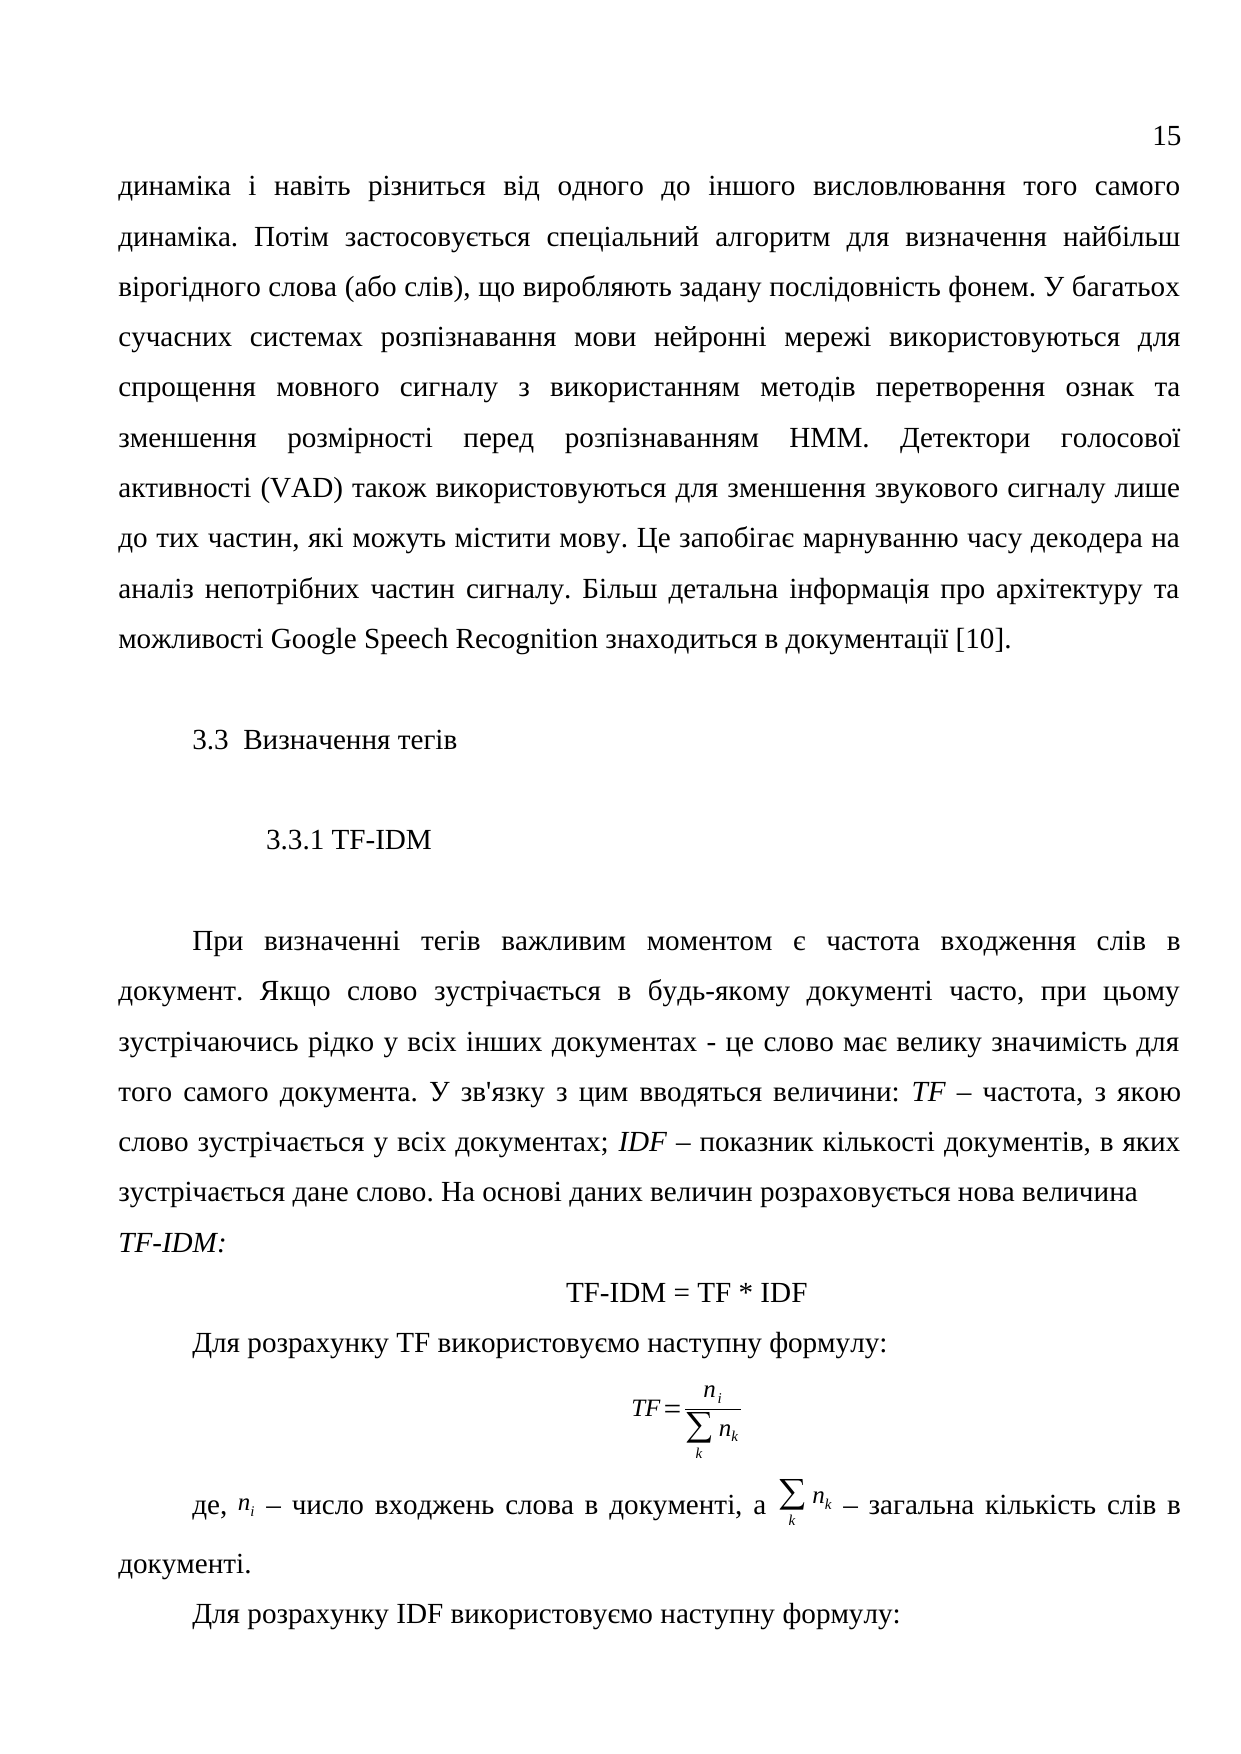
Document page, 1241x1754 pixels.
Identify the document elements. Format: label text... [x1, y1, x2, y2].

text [118, 168, 1181, 655]
text де, – число входжень слова в документі, а – загальна кількість слів в документі. [118, 1478, 1181, 1579]
text Для розрахунку TF використовуємо наступну формулу: [118, 1326, 1181, 1359]
text Для розрахунку IDF використовуємо наступну формулу: [118, 1596, 1181, 1630]
subtitle 3.3 Визначення тегів [192, 722, 1181, 755]
subtitle 3.3.1 TF-IDM [266, 822, 1181, 856]
text При визначенні тегів важливим моментом є частота входження слів в документ. Якщо слово зустрічається в будь-якому документі часто, при цьому зустрічаючись рідко у всіх інших документах - це слово має велику значимість для того самого документа. У зв'язку з цим вводяться величини: TF – частота, з якою слово зустрічається у всіх документах; IDF – показник кількості документів, в яких зустрічається дане слово. На основі даних величин розраховується нова величина [118, 923, 1181, 1208]
text TF-IDM: [118, 1225, 1181, 1258]
text TF-IDM = TF * IDF [118, 1275, 1181, 1309]
